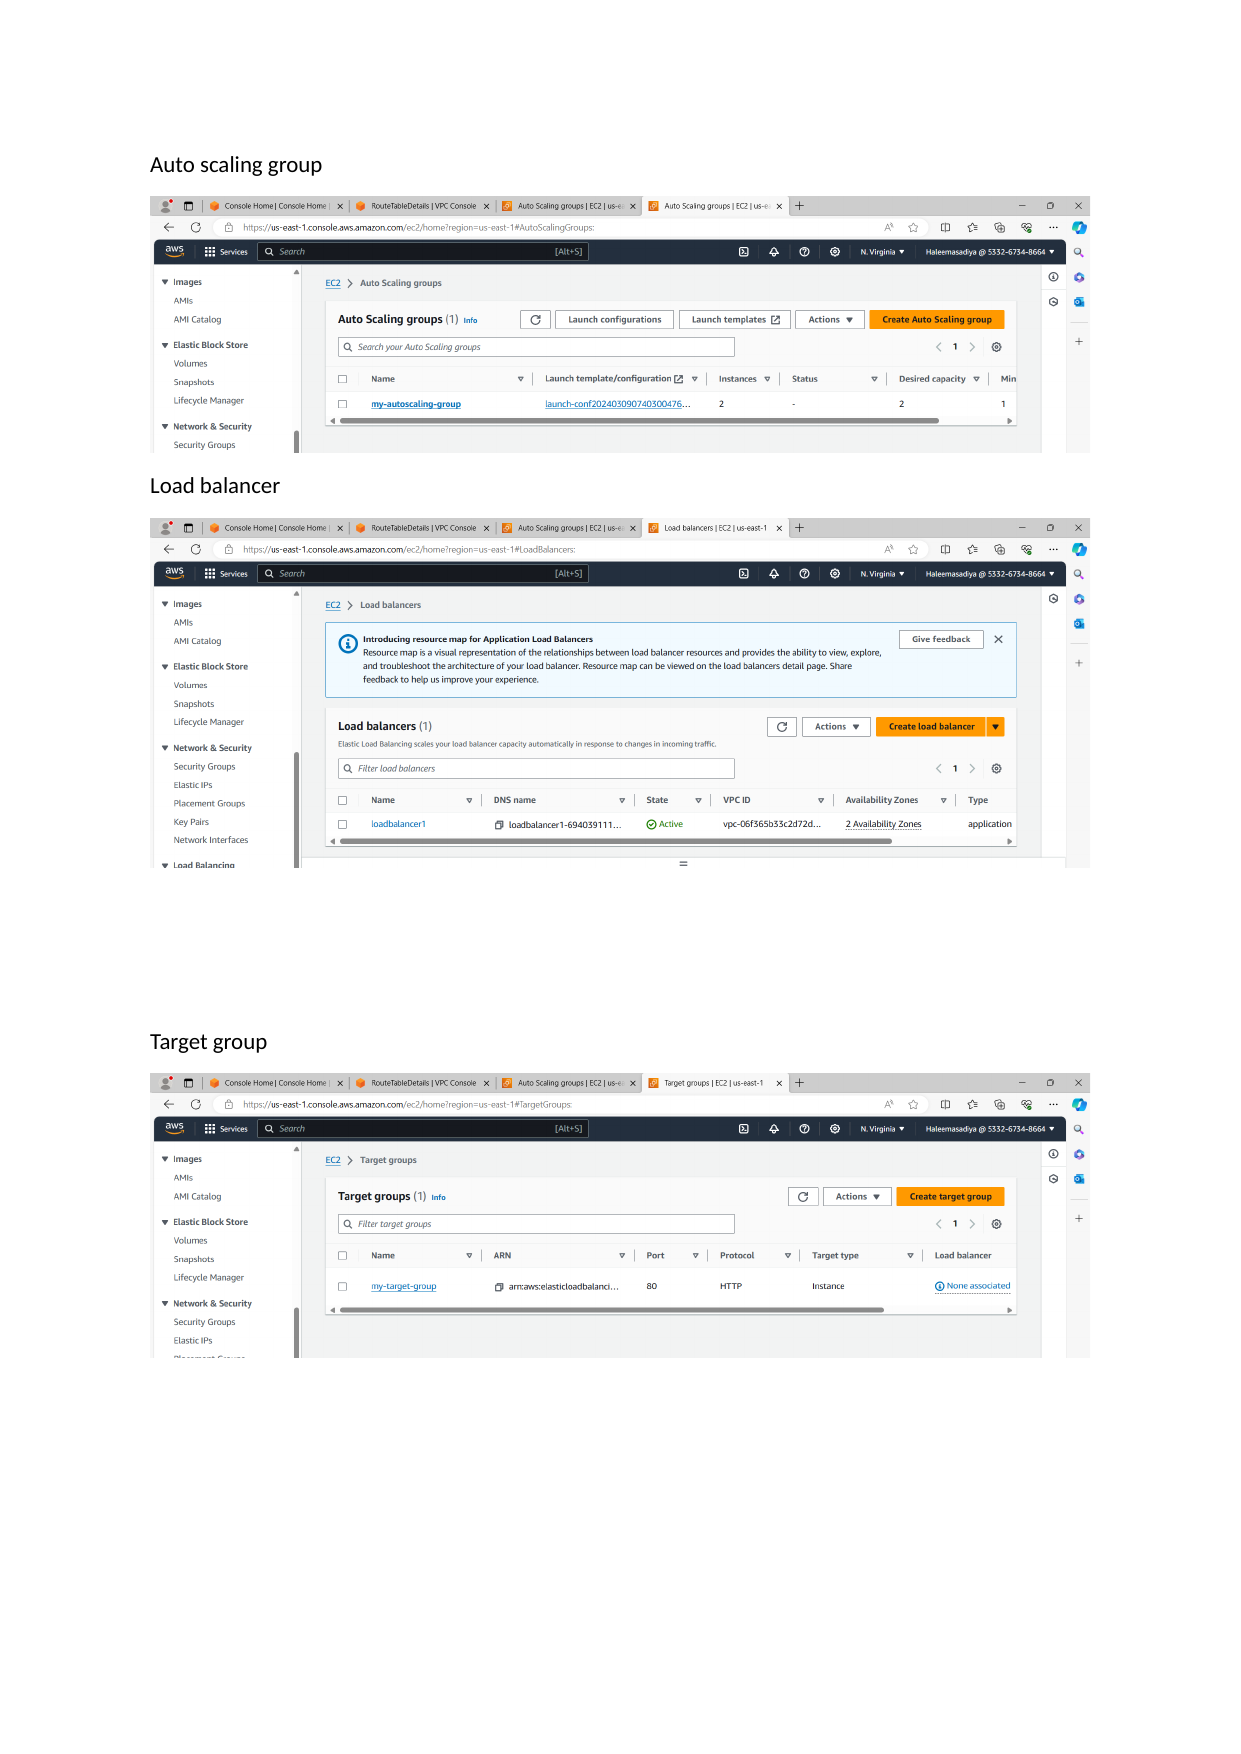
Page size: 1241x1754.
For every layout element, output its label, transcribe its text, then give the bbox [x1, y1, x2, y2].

text Load balancer [150, 471, 1090, 499]
picture [150, 518, 1091, 868]
text Target group [150, 1027, 1090, 1055]
picture [150, 196, 1091, 453]
text Auto scaling group [150, 150, 1090, 178]
picture [150, 1073, 1091, 1358]
